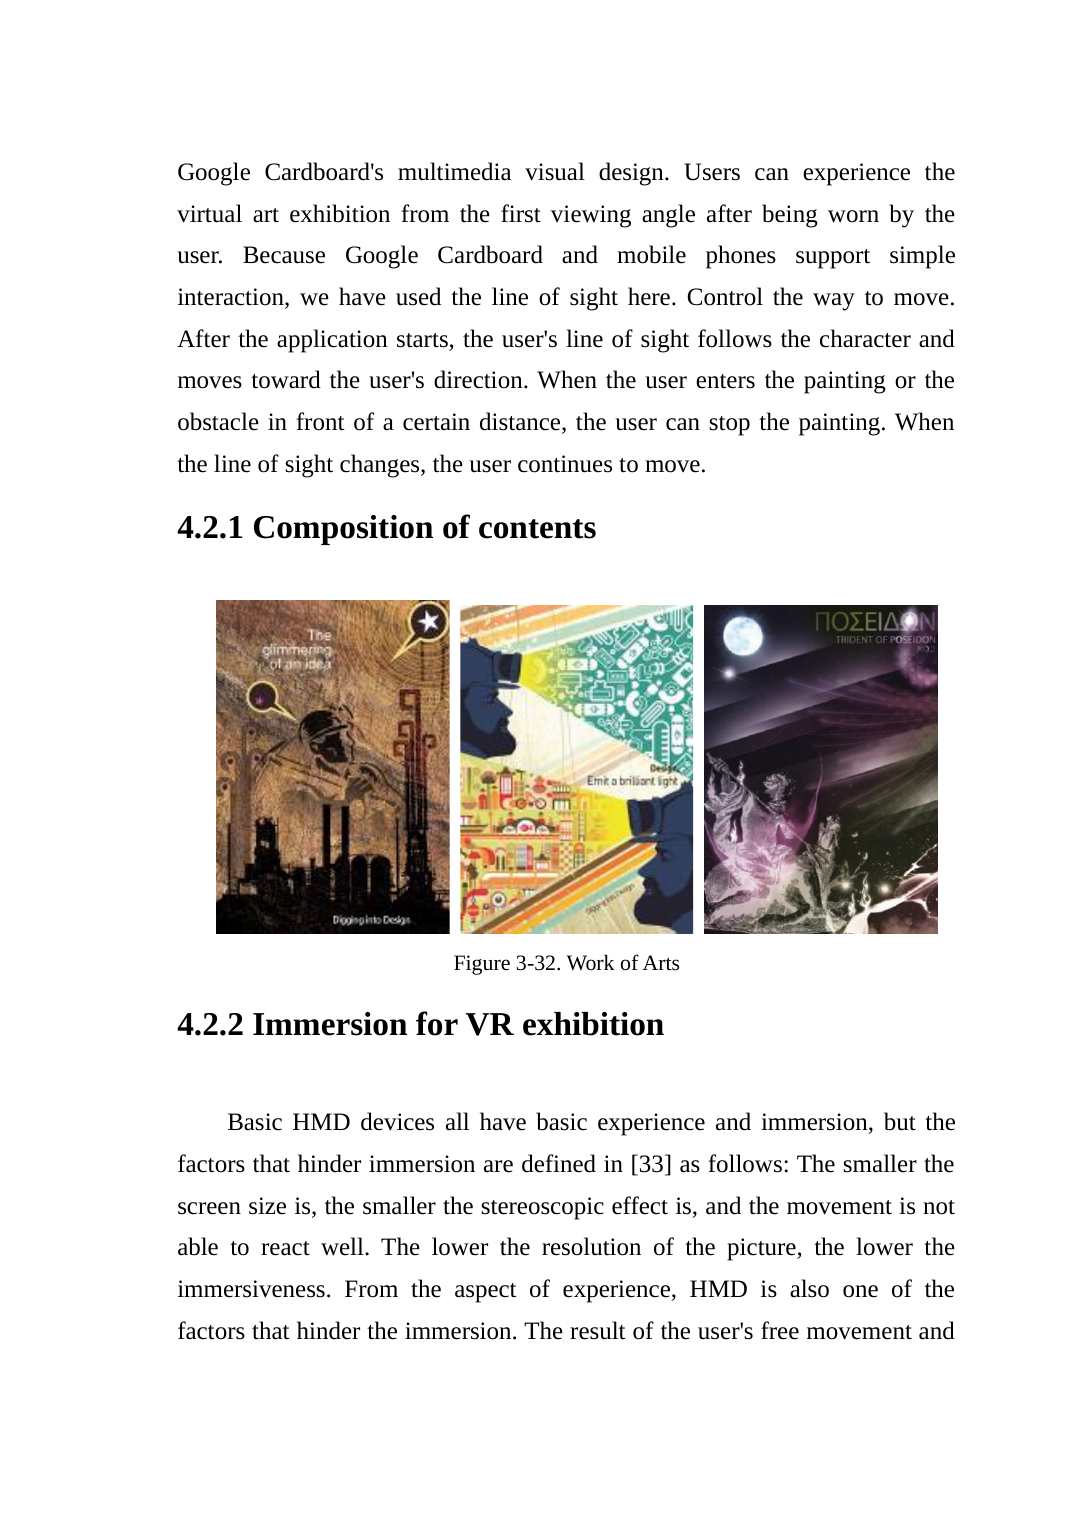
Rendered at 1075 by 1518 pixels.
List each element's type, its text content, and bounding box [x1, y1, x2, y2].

text 4.2.2 Immersion for VR exhibition [177, 1004, 956, 1043]
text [177, 1097, 956, 1347]
text Figure 3-32. Work of Arts [177, 950, 956, 975]
text 4.2.1 Composition of contents [177, 507, 956, 546]
picture [460, 605, 694, 934]
picture [704, 605, 938, 934]
picture [216, 600, 450, 934]
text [177, 147, 956, 480]
